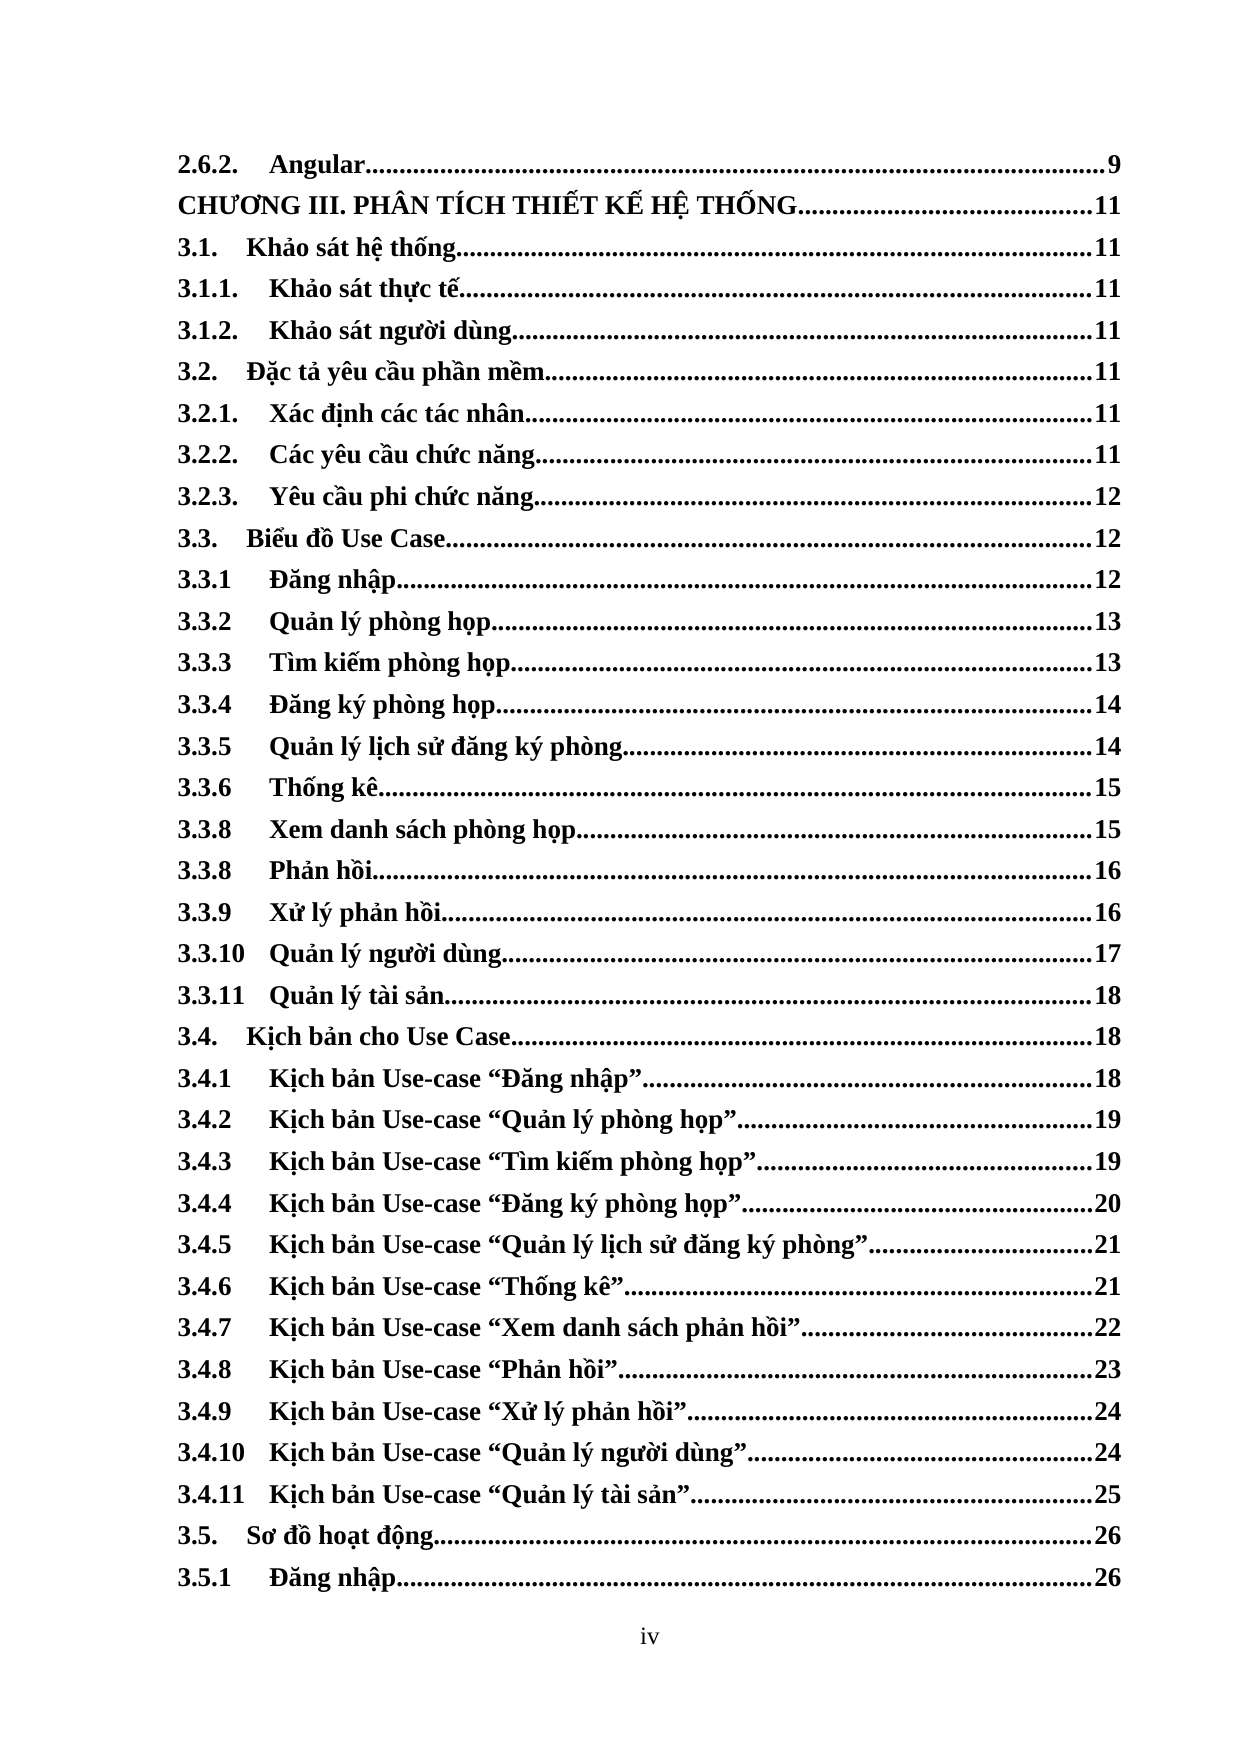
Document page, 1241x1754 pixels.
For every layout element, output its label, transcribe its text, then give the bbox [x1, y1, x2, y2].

text 3.4.9 Kịch bản Use-case “Xử lý phản hồi” 24 [177, 1394, 1122, 1426]
text 3.4.3 Kịch bản Use-case “Tìm kiếm phòng họp” 19 [177, 1145, 1122, 1176]
text 3.5. Sơ đồ hoạt động 26 [177, 1519, 1122, 1550]
text 3.3.1 Đăng nhập 12 [177, 563, 1122, 594]
text 3.2. Đặc tả yêu cầu phần mềm 11 [177, 356, 1122, 387]
text 3.3.3 Tìm kiếm phòng họp 13 [177, 646, 1122, 678]
text 3.3.2 Quản lý phòng họp 13 [177, 605, 1122, 636]
text 3.2.3. Yêu cầu phi chức năng 12 [177, 480, 1122, 511]
text 3.3.4 Đăng ký phòng họp 14 [177, 688, 1122, 719]
text 3.4.7 Kịch bản Use-case “Xem danh sách phản hồi” 22 [177, 1311, 1122, 1343]
text 3.4.10 Kịch bản Use-case “Quản lý người dùng” 24 [177, 1436, 1122, 1467]
text 3.3.5 Quản lý lịch sử đăng ký phòng 14 [177, 729, 1122, 761]
text 3.3.9 Xử lý phản hồi 16 [177, 896, 1122, 927]
text 3.3.10 Quản lý người dùng 17 [177, 937, 1122, 968]
text 3.1.1. Khảo sát thực tế 11 [177, 272, 1122, 303]
text 3.3.8 Xem danh sách phòng họp 15 [177, 813, 1122, 844]
text 3.2.1. Xác định các tác nhân 11 [177, 397, 1122, 428]
text 3.4.4 Kịch bản Use-case “Đăng ký phòng họp” 20 [177, 1187, 1122, 1218]
text 3.3.11 Quản lý tài sản 18 [177, 979, 1122, 1010]
text 3.3.8 Phản hồi 16 [177, 854, 1122, 885]
text 3.4. Kịch bản cho Use Case 18 [177, 1021, 1122, 1052]
text 3.3.6 Thống kê 15 [177, 771, 1122, 802]
text 2.6.2. Angular 9 [177, 148, 1122, 179]
text 3.2.2. Các yêu cầu chức năng 11 [177, 439, 1122, 470]
text 3.1. Khảo sát hệ thống. 11 [177, 231, 1122, 262]
text 3.5.1 Đăng nhập 26 [177, 1561, 1122, 1592]
text 3.4.6 Kịch bản Use-case “Thống kê” 21 [177, 1270, 1122, 1301]
text 3.4.8 Kịch bản Use-case “Phản hồi” 23 [177, 1353, 1122, 1384]
text 3.3. Biểu đồ Use Case 12 [177, 522, 1122, 553]
text CHƯƠNG III. PHÂN TÍCH THIẾT KẾ HỆ THỐNG 11 [177, 189, 1122, 220]
text 3.1.2. Khảo sát người dùng 11 [177, 314, 1122, 345]
text 3.4.1 Kịch bản Use-case “Đăng nhập” 18 [177, 1062, 1122, 1093]
text 3.4.5 Kịch bản Use-case “Quản lý lịch sử đăng ký phòng” 21 [177, 1228, 1122, 1259]
text 3.4.2 Kịch bản Use-case “Quản lý phòng họp” 19 [177, 1104, 1122, 1135]
text 3.4.11 Kịch bản Use-case “Quản lý tài sản” 25 [177, 1478, 1122, 1509]
